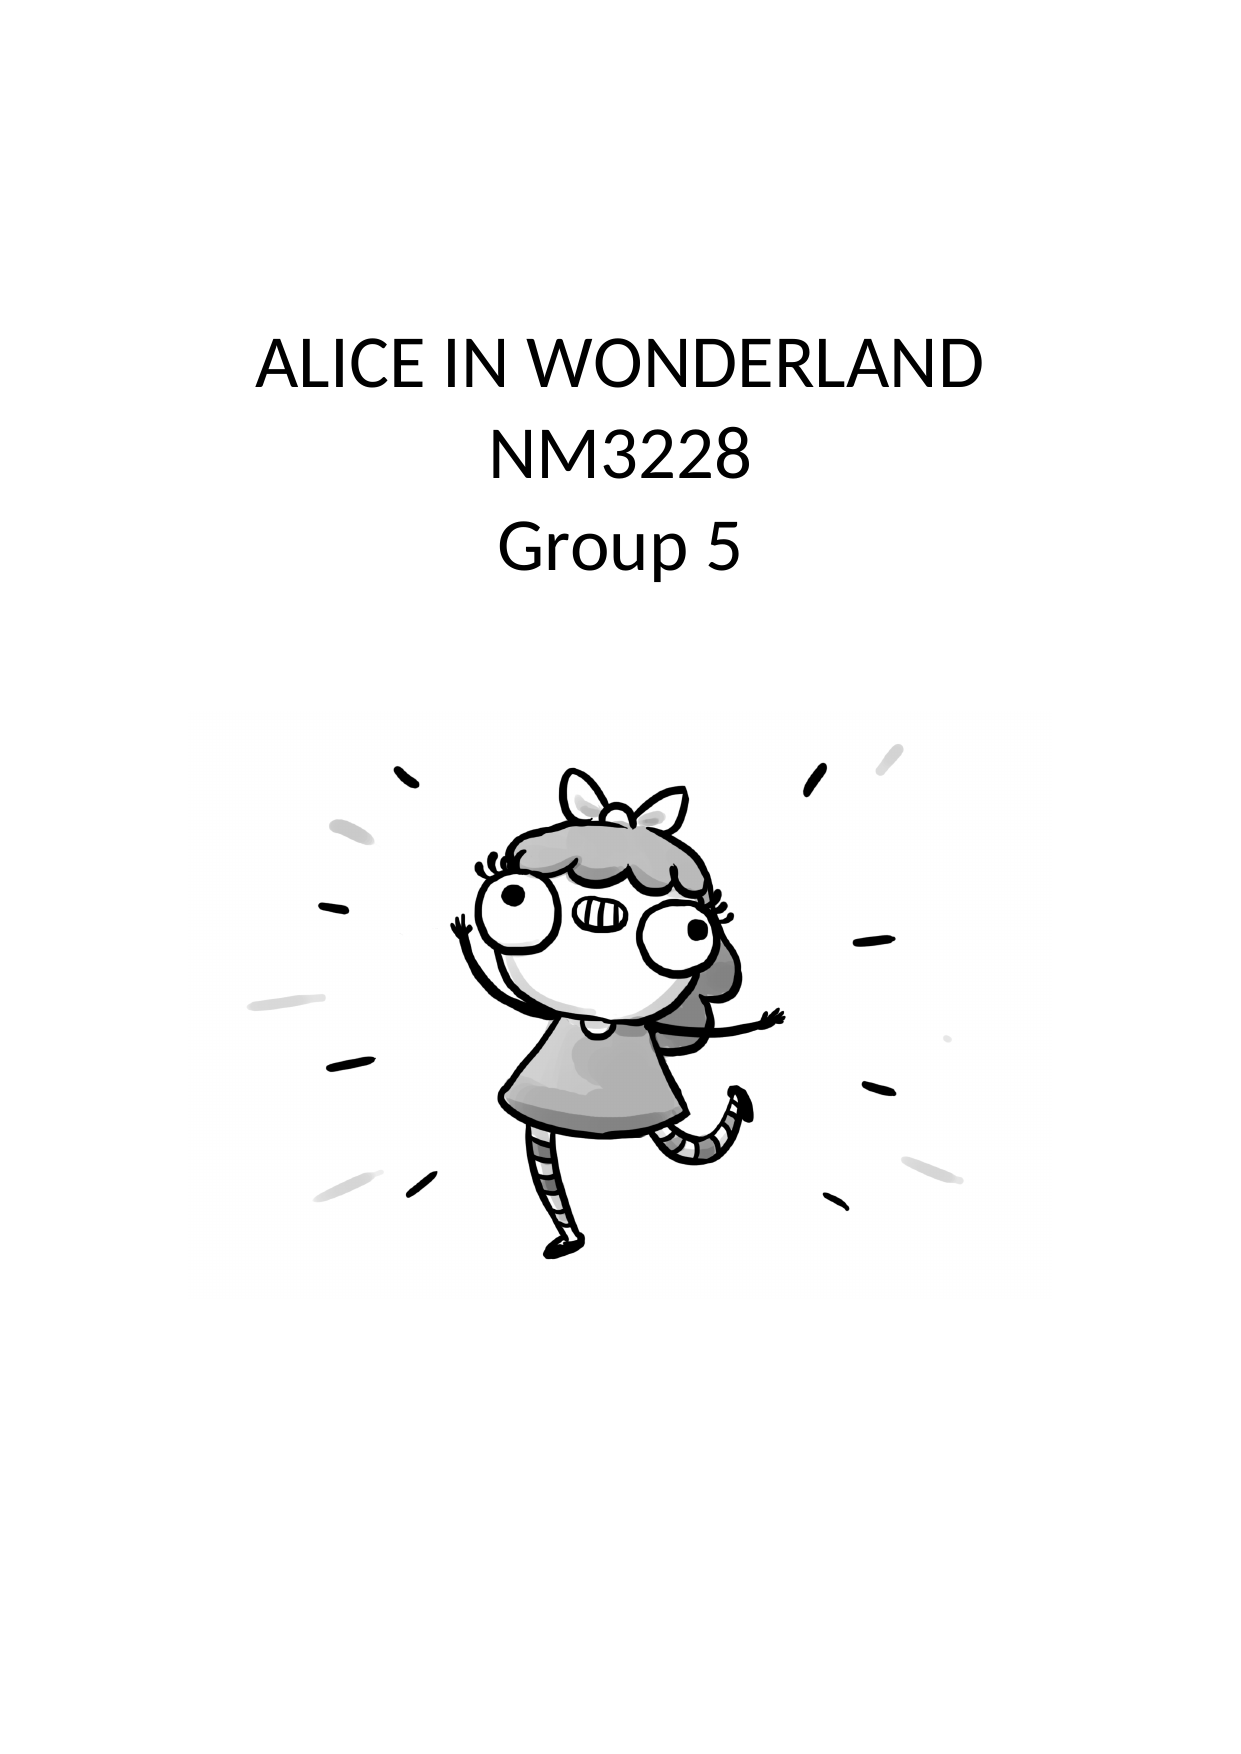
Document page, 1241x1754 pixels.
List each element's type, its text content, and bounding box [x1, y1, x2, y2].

text ALICE IN WONDERLAND NM3228 [187, 314, 1053, 497]
picture [187, 711, 1053, 1299]
text Group 5 [187, 497, 1053, 589]
